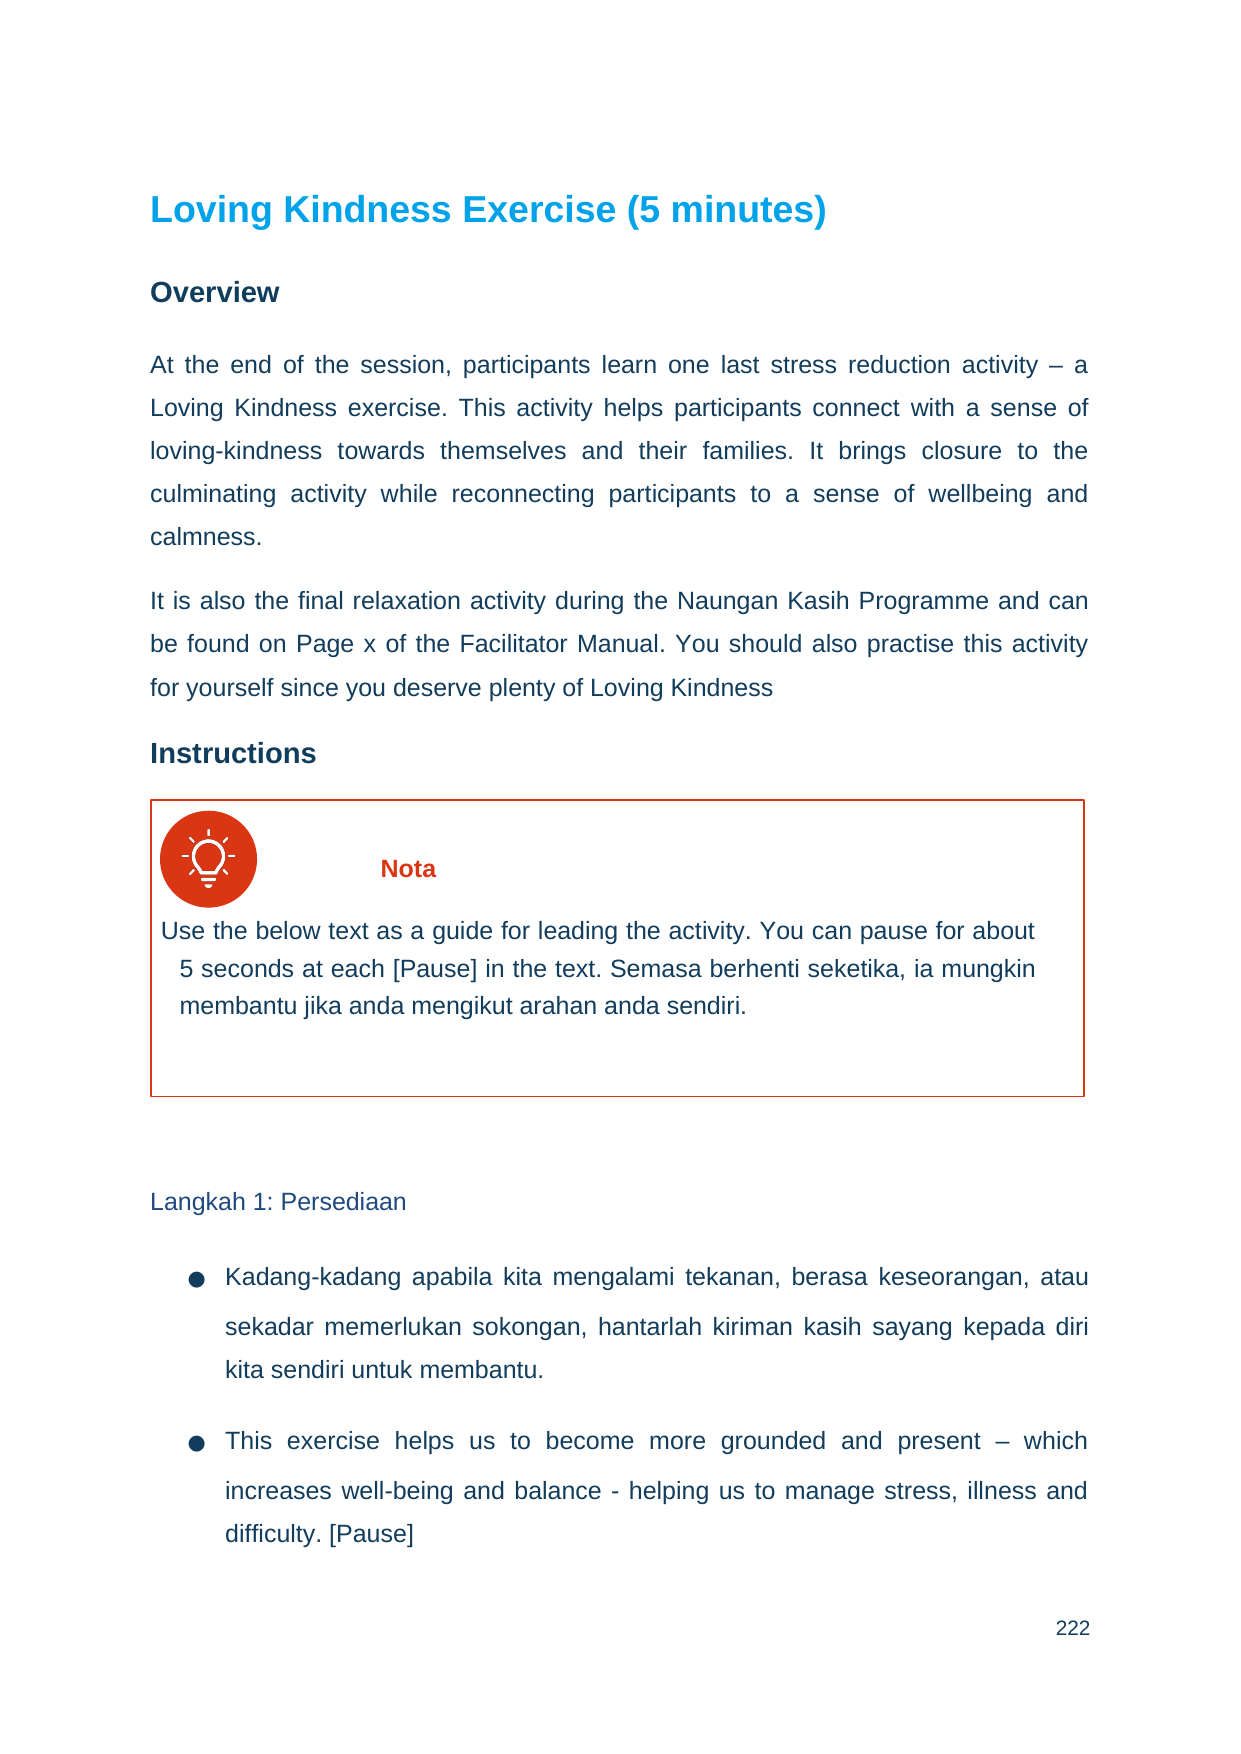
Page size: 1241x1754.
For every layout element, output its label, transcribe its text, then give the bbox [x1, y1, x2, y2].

subtitle Loving Kindness Exercise (5 minutes) [150, 187, 1090, 231]
subtitle Overview [150, 274, 1090, 308]
subtitle Instructions [150, 737, 1090, 770]
picture [176, 826, 241, 892]
text It is also the final relaxation activity during the Naungan Kasih Programme and can be found on Page x of the Facilitator Manual. You should also practise this activity for yourself since you deserve plenty of Loving Kindness [150, 586, 1090, 701]
list This exercise helps us to become more grounded and present – which increases well-being and balance - helping us to manage stress, illness and difficulty. [Pause] [187, 1419, 1090, 1548]
list Kadang-kadang apabila kita mengalami tekanan, berasa keseorangan, atau sekadar memerlukan sokongan, hantarlah kiriman kasih sayang kepada diri kita sendiri untuk membantu. [187, 1255, 1090, 1384]
text At the end of the session, participants learn one last stress reduction activity – a Loving Kindness exercise. This activity helps participants connect with a sense of loving-kindness towards themselves and their families. It brings closure to the culminating activity while reconnecting participants to a sense of wellbeing and calmness. [150, 350, 1090, 551]
subtitle Langkah 1: Persediaan [150, 1187, 1090, 1215]
